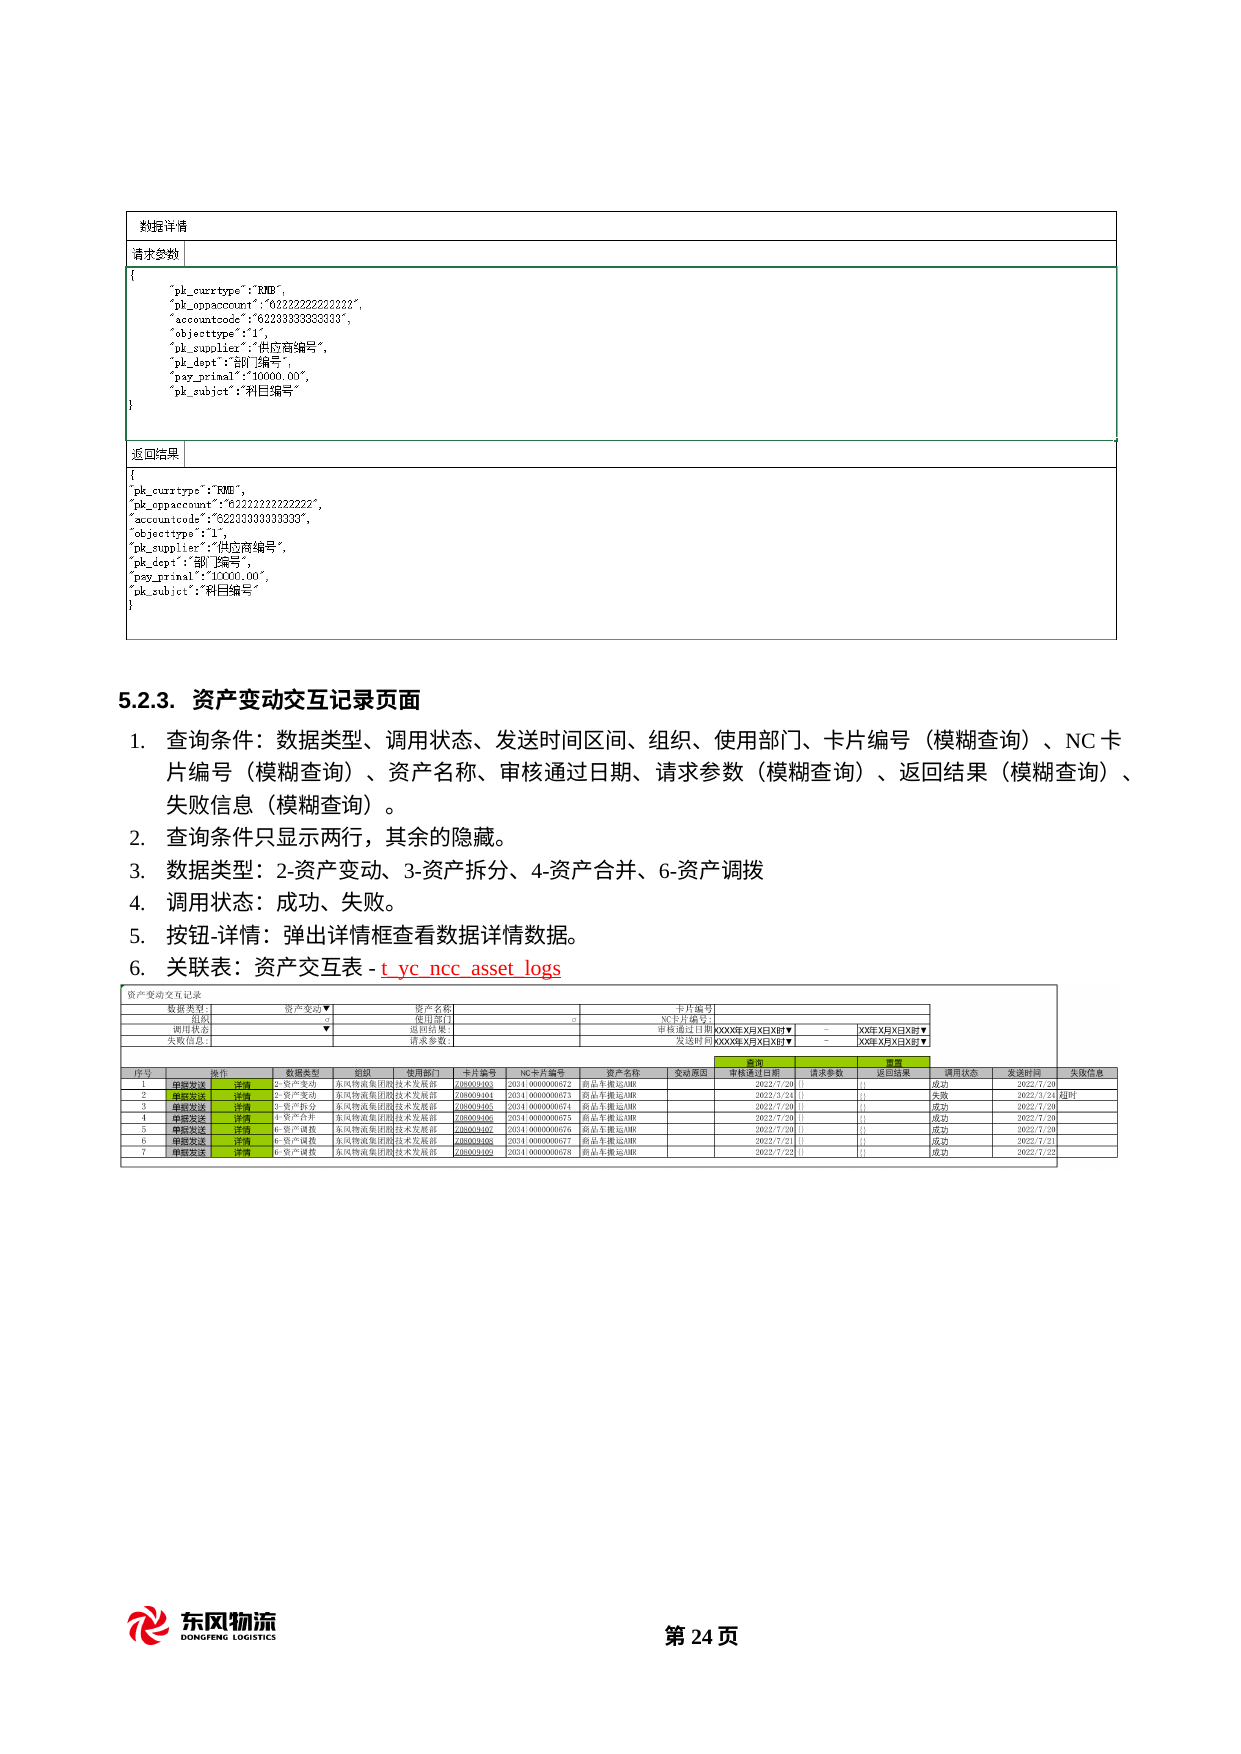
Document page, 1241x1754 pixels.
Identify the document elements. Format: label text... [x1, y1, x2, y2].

subtitle 资产变动交互记录页面 [118, 683, 1122, 716]
list 数据类型：2-资产变动、3-资产拆分、4-资产合并、6-资产调拨 [129, 852, 1122, 885]
picture [118, 203, 1123, 651]
list 关联表：资产交互表 - t_yc_ncc_asset_logs [129, 950, 1122, 982]
list 按钮-详情：弹出详情框查看数据详情数据。 [129, 917, 1122, 950]
picture [118, 982, 1122, 1171]
list 查询条件只显示两行，其余的隐藏。 [129, 820, 1122, 852]
picture [127, 1606, 276, 1645]
list 调用状态：成功、失败。 [129, 885, 1122, 917]
list 查询条件：数据类型、调用状态、发送时间区间、组织、使用部门、卡片编号（模糊查询）、NC卡片编号（模糊查询）、资产名称、审核通过日期、请求参数（模糊查询）、返回结果（模糊查询）、失败信息（模糊查询）。 [129, 722, 1122, 820]
